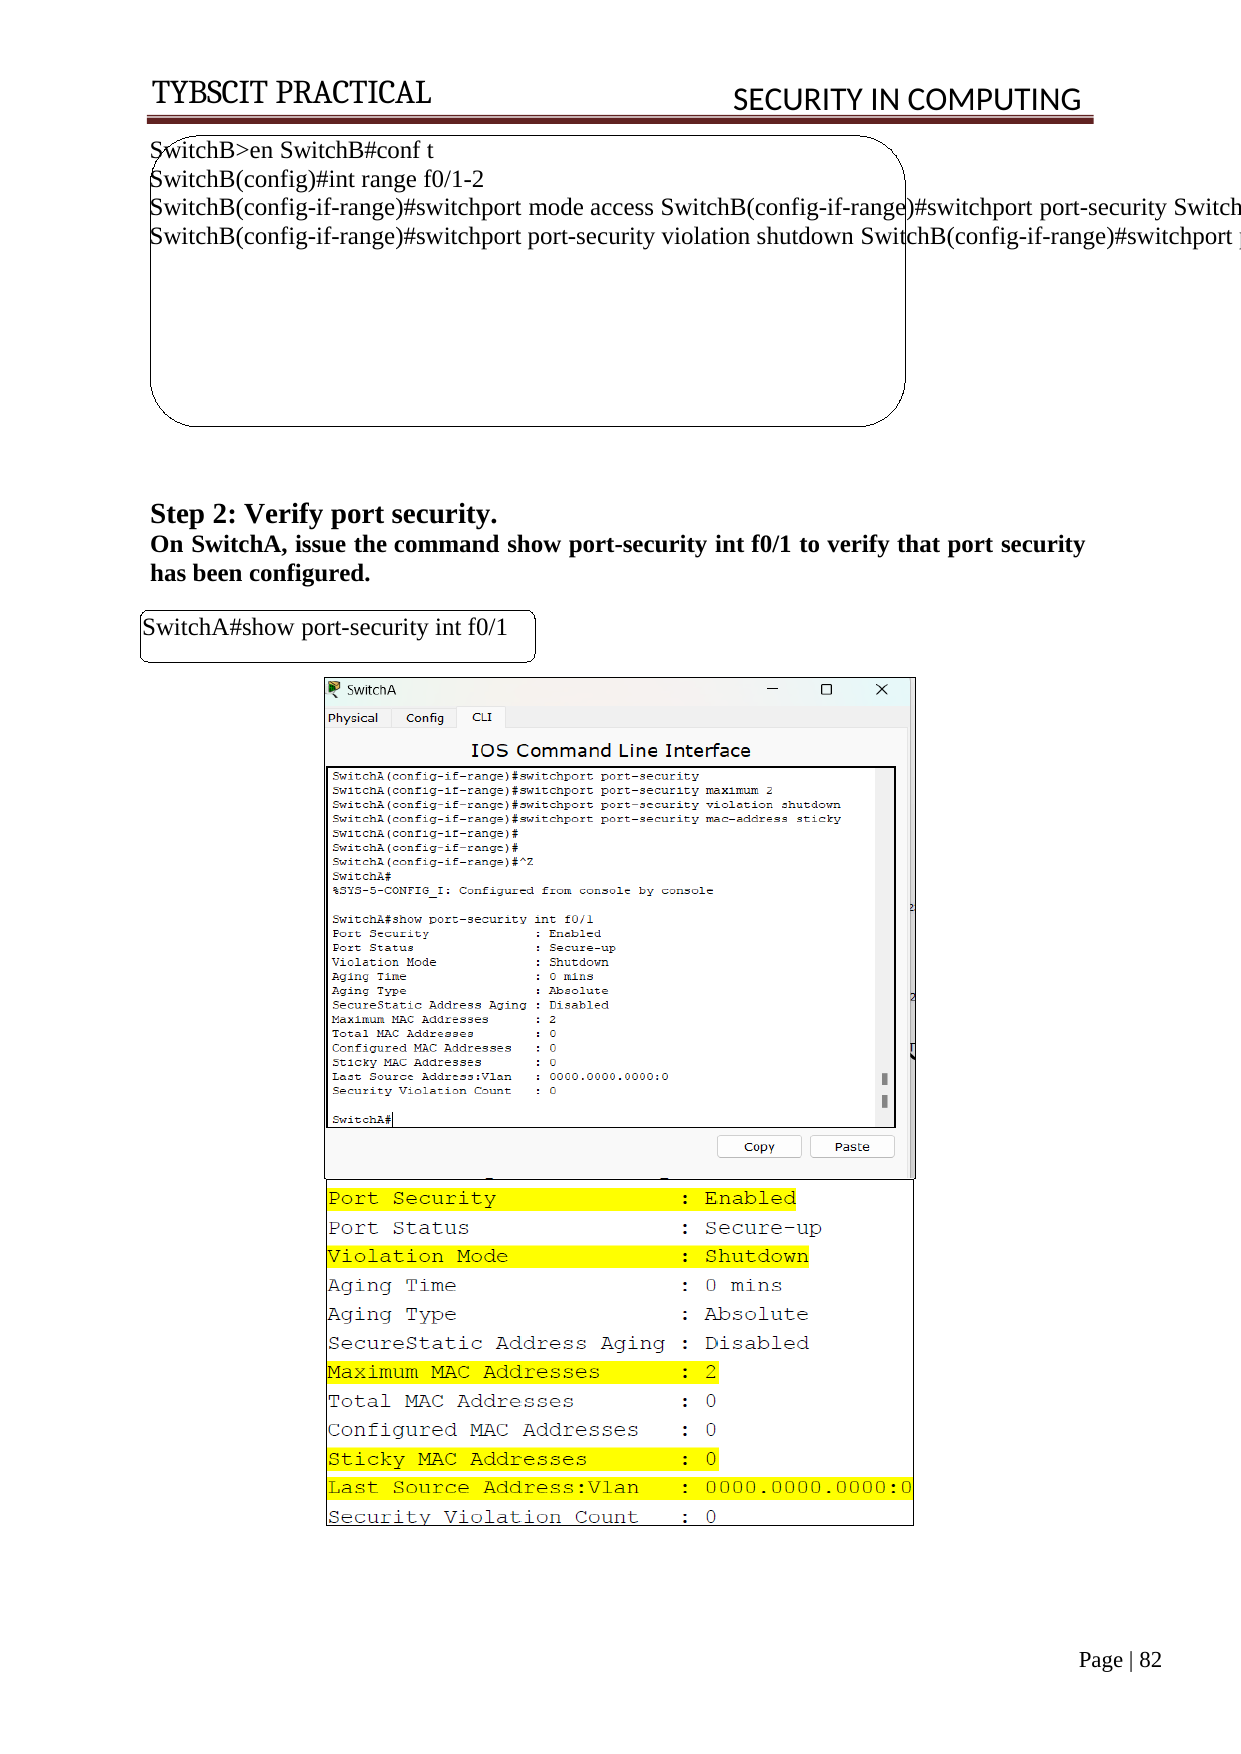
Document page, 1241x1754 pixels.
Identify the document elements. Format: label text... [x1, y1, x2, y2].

subtitle Step 2: Verify port security. [150, 496, 1171, 530]
subtitle On SwitchA, issue the command show port-security int f0/1 to verify that port security has been configured. [150, 530, 1089, 587]
picture [327, 1180, 913, 1525]
picture [325, 678, 915, 1179]
